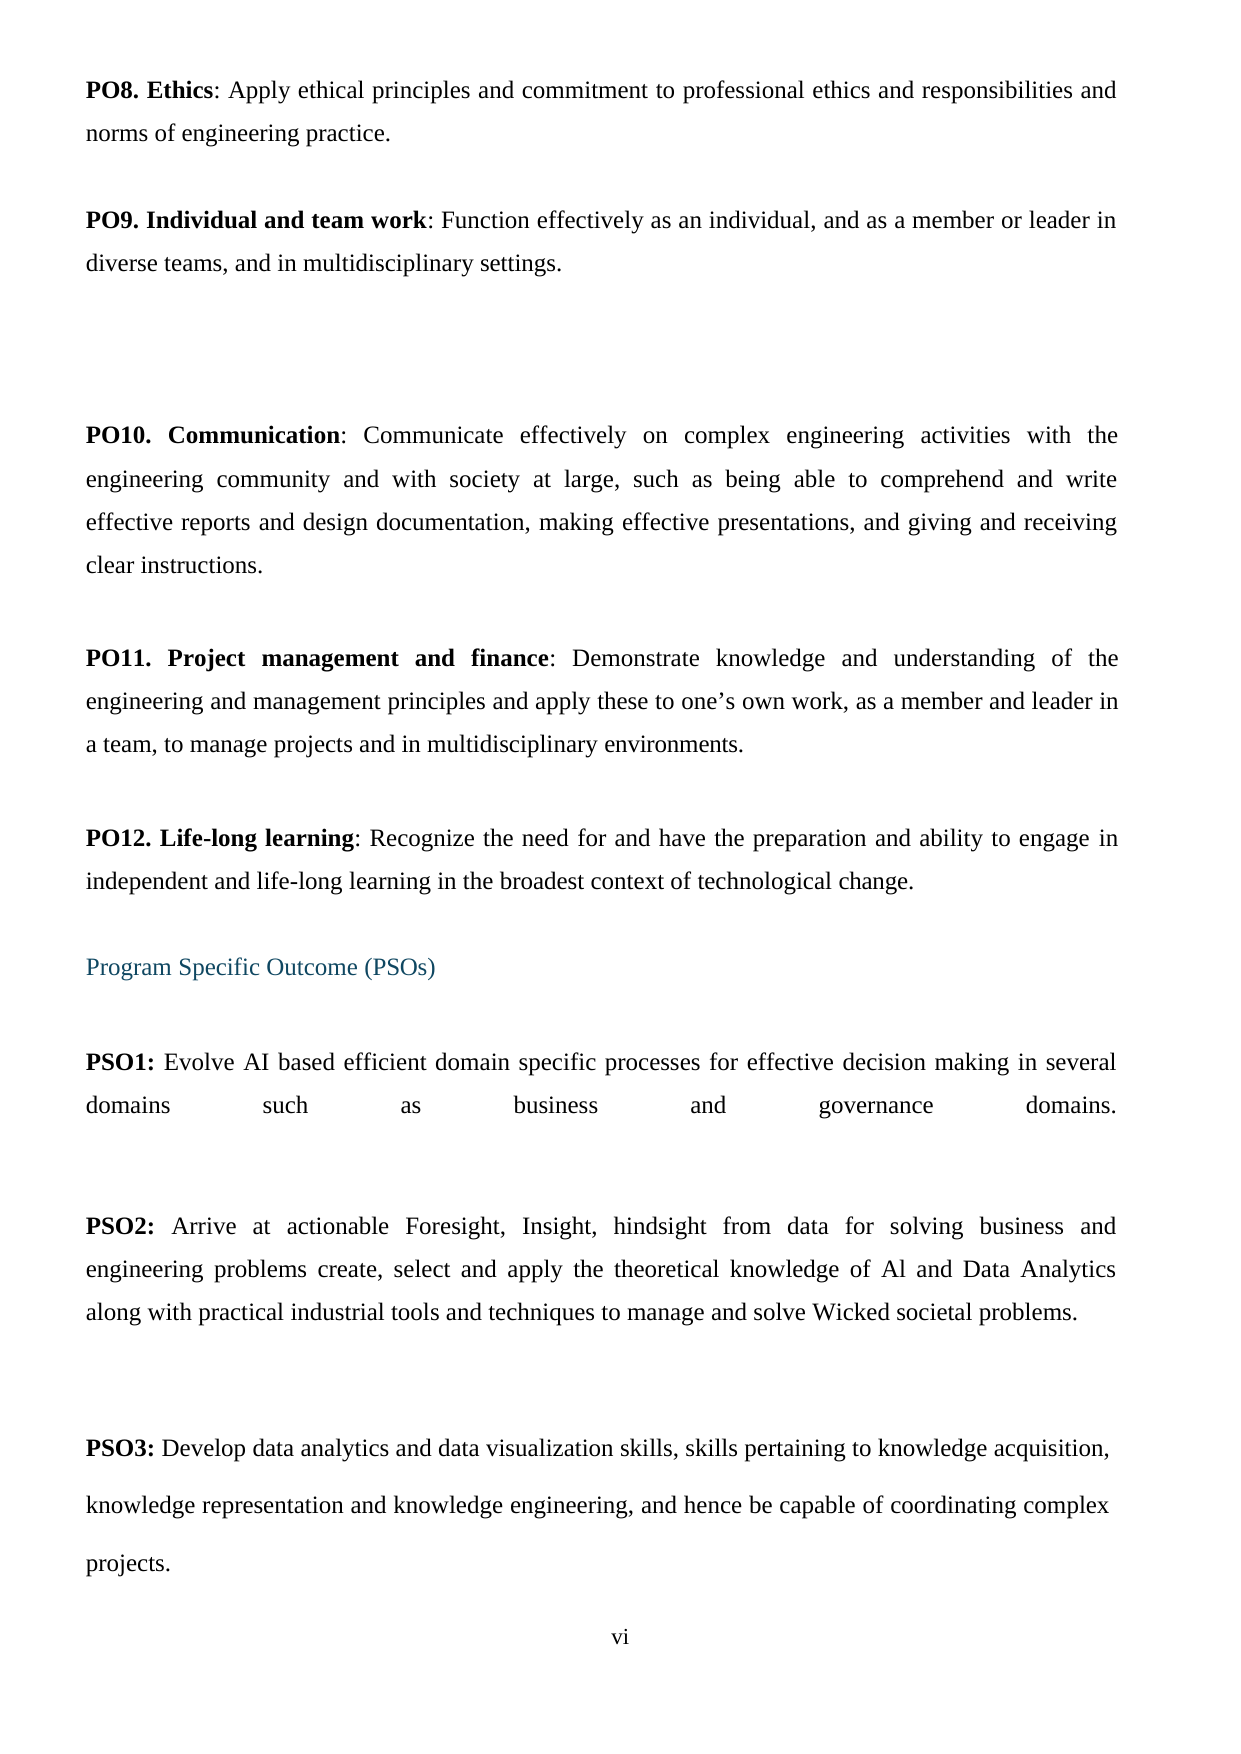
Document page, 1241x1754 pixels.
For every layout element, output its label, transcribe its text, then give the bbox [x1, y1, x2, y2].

text PO11. Project management and finance: Demonstrate knowledge and understanding of the engineering and management principles and apply these to one’s own work, as a member and leader in a team, to manage projects and in multidisciplinary environments. [86, 643, 1119, 758]
text PO8. Ethics: Apply ethical principles and commitment to professional ethics and responsibilities and norms of engineering practice. [86, 75, 1118, 147]
text PO9. Individual and team work: Function effectively as an individual, and as a member or leader in diverse teams, and in multidisciplinary settings. [86, 205, 1117, 277]
text PO10. Communication: Communicate effectively on complex engineering activities with the engineering community and with society at large, such as being able to comprehend and write effective reports and design documentation, making effective presentations, and giving and receiving clear instructions. [86, 421, 1118, 579]
text PO12. Life-long learning: Recognize the need for and have the preparation and ability to engage in independent and life-long learning in the broadest context of technological change. [86, 823, 1118, 895]
subtitle Program Specific Outcome (PSOs) [86, 952, 1165, 981]
text PSO3: Develop data analytics and data visualization skills, skills pertaining to knowledge acquisition, knowledge representation and knowledge engineering, and hence be capable of coordinating complex projects. [86, 1433, 1110, 1577]
text PSO2: Arrive at actionable Foresight, Insight, hindsight from data for solving business and engineering problems create, select and apply the theoretical knowledge of Al and Data Analytics along with practical industrial tools and techniques to manage and solve Wicked societal problems. [86, 1211, 1117, 1326]
text PSO1: Evolve AI based efficient domain specific processes for effective decision making in several domains such as business and governance domains. [86, 1047, 1117, 1169]
